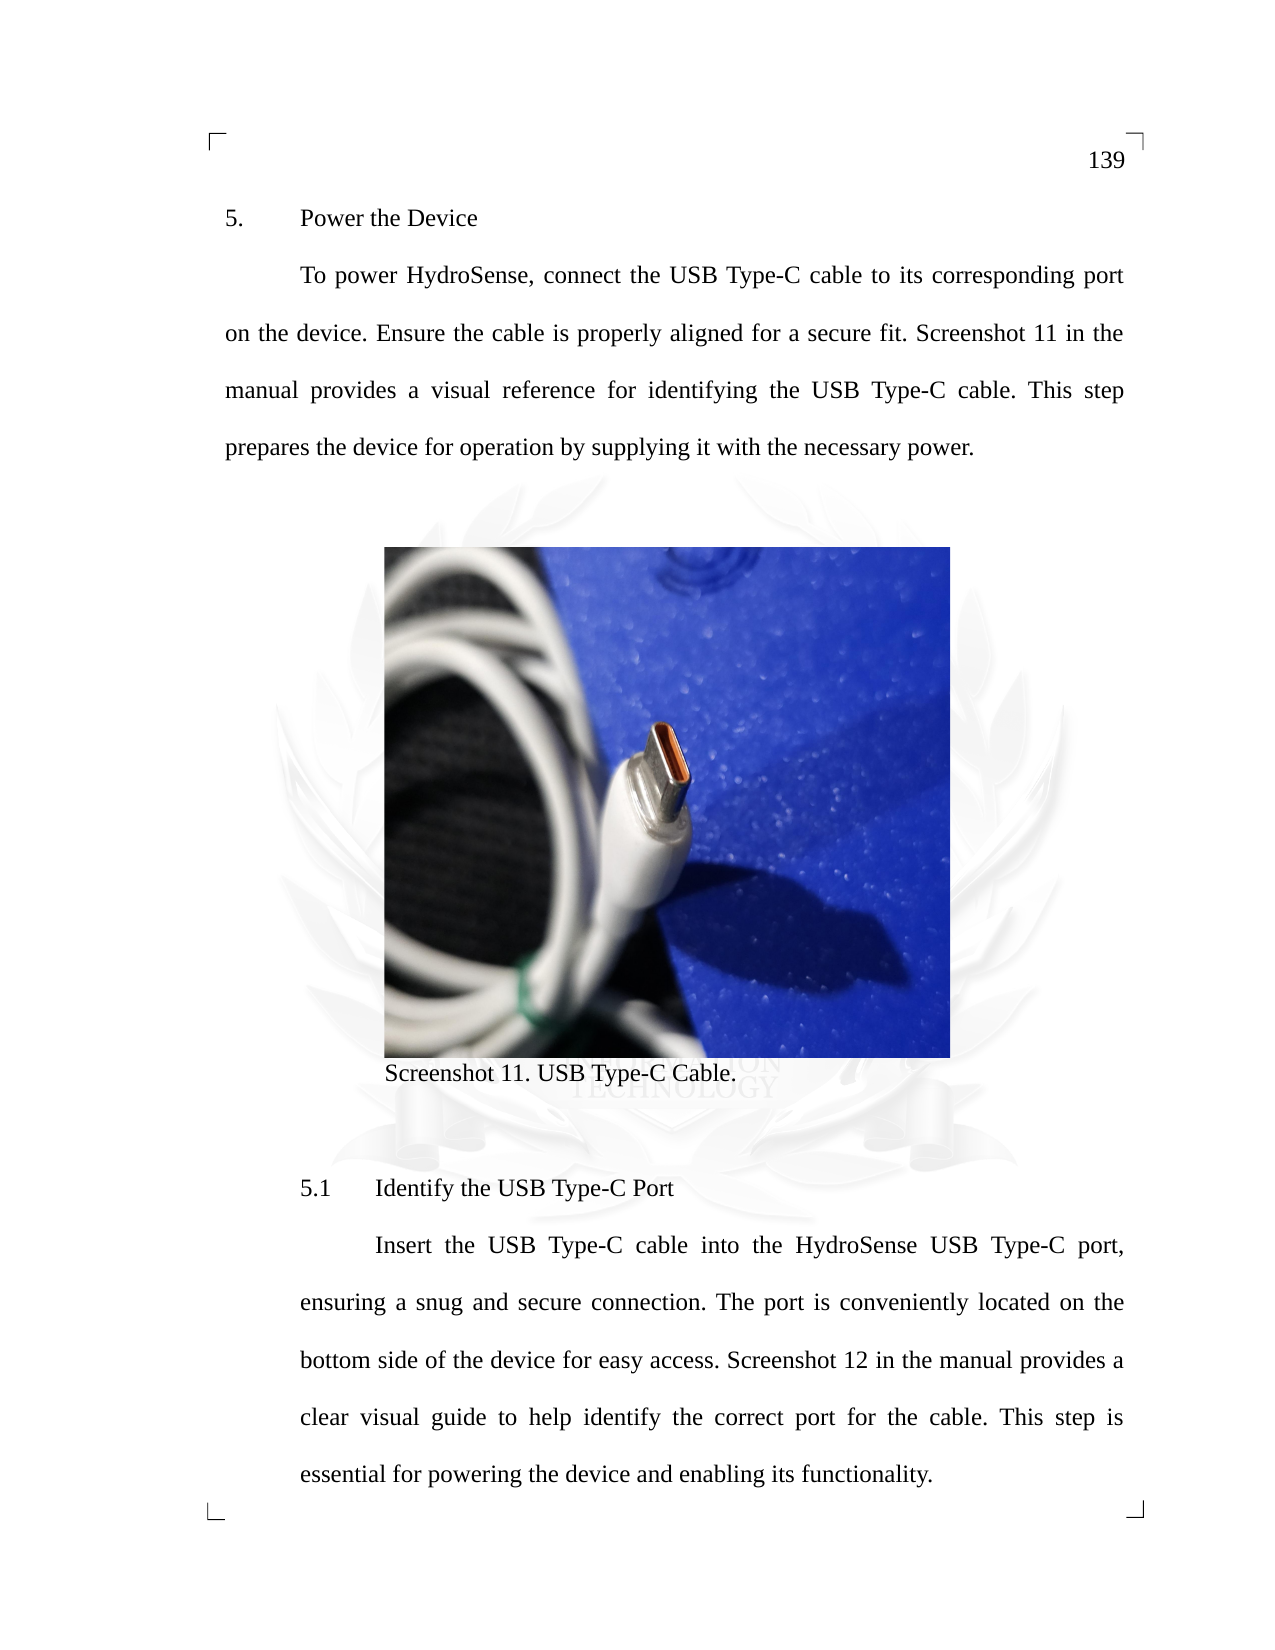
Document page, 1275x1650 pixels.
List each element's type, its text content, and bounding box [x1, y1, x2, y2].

text 5. Power the Device [225, 203, 1125, 232]
text To power HydroSense, connect the USB Type-C cable to its corresponding port on the device. Ensure the cable is properly aligned for a secure fit. Screenshot 11 in the manual provides a visual reference for identifying the USB Type-C cable. This step prepares the device for operation by supplying it with the necessary power. [225, 261, 1125, 461]
text Screenshot 11. USB Type-C Cable. [225, 1058, 1125, 1087]
picture [220, 429, 1129, 1274]
text Insert the USB Type-C cable into the HydroSense USB Type-C port, ensuring a snug and secure connection. The port is conveniently located on the bottom side of the device for easy access. Screenshot 12 in the manual provides a clear visual guide to help identify the correct port for the cable. This step is essential for powering the device and enabling its functionality. [300, 1230, 1125, 1488]
text 5.1 Identify the USB Type-C Port [225, 1173, 1125, 1202]
